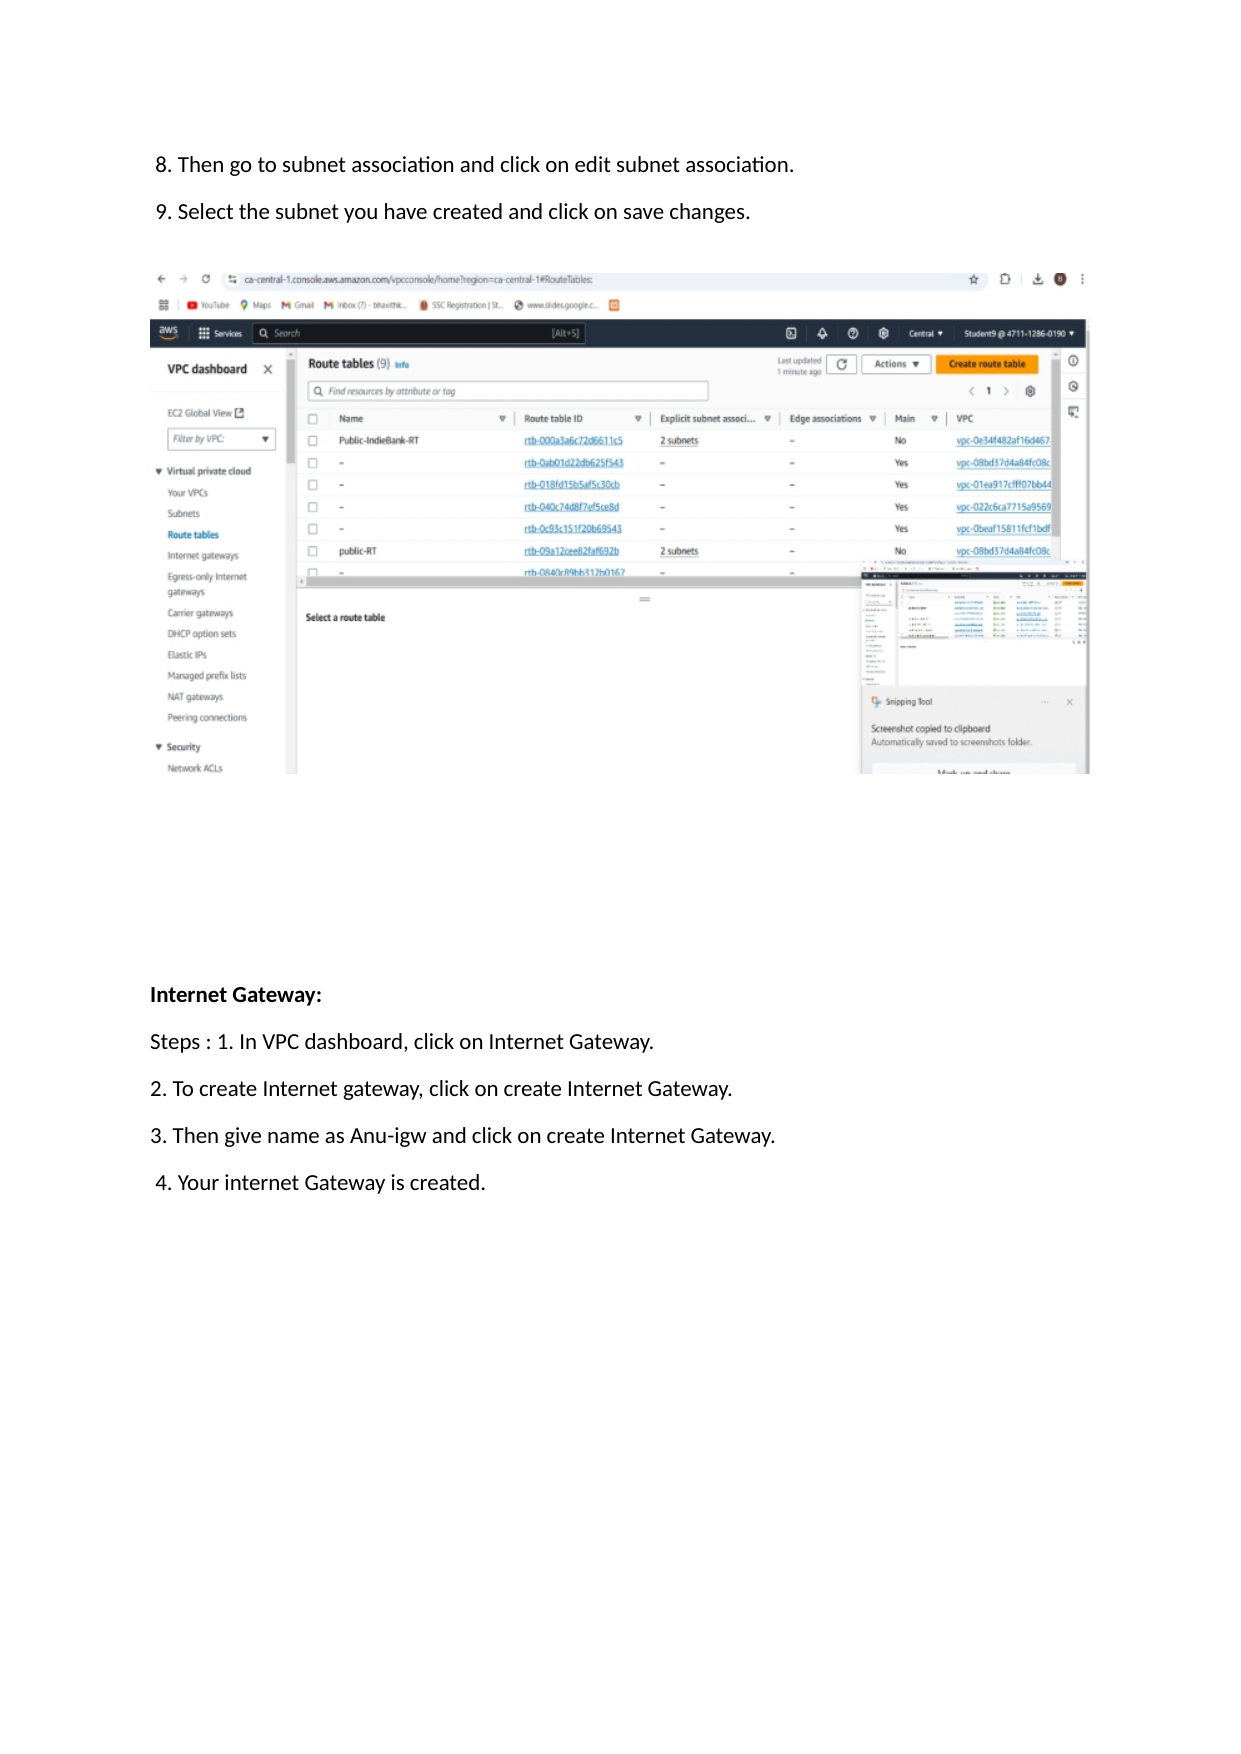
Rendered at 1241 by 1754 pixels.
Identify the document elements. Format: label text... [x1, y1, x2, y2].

picture [150, 273, 1090, 774]
text Steps : 1. In VPC dashboard, click on Internet Gateway. [150, 1027, 1090, 1055]
text 8. Then go to subnet association and click on edit subnet association. [150, 150, 1090, 178]
text 3. Then give name as Anu-igw and click on create Internet Gateway. [150, 1121, 1090, 1149]
text Internet Gateway: [150, 980, 1090, 1008]
text 4. Your internet Gateway is created. [150, 1168, 1090, 1196]
text 9. Select the subnet you have created and click on save changes. [150, 197, 1090, 225]
text 2. To create Internet gateway, click on create Internet Gateway. [150, 1074, 1090, 1102]
